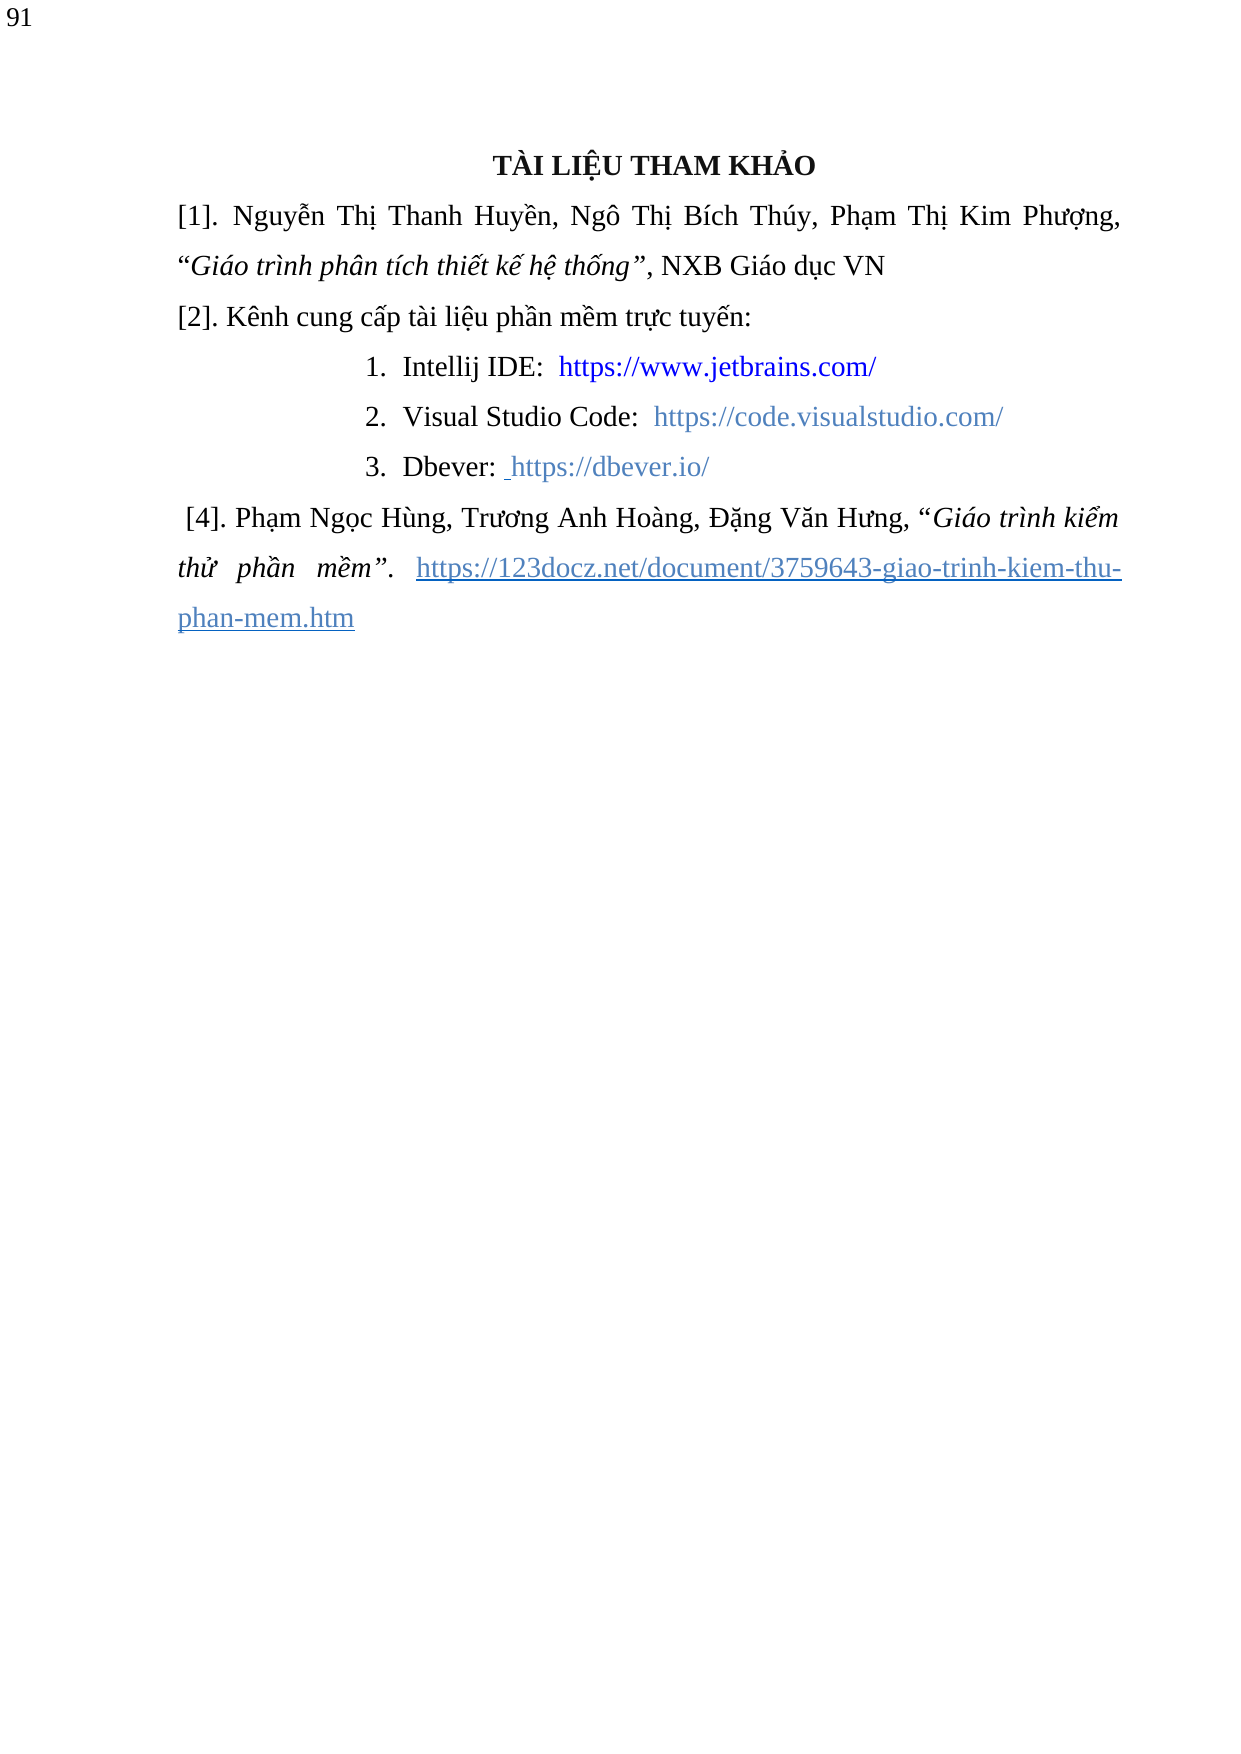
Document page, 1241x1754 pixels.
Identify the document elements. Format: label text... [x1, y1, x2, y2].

list Intellij IDE: https://www.jetbrains.com/ [365, 349, 1100, 382]
subtitle TÀI LIỆU THAM KHẢO [187, 148, 1122, 181]
text [1]. Nguyễn Thị Thanh Huyền, Ngô Thị Bích Thúy, Phạm Thị Kim Phượng, “Giáo trình phân tích thiết kế hệ thống”, NXB Giáo dục VN [177, 198, 1122, 282]
list Visual Studio Code: https://code.visualstudio.com/ [365, 399, 1100, 433]
list Dbever: https://dbever.io/ [365, 449, 1100, 483]
text [4]. Phạm Ngọc Hùng, Trương Anh Hoàng, Đặng Văn Hưng, “Giáo trình kiểm thử phần mềm”. https://123docz.net/document/3759643-giao-trinh-kiem-thu-phan-mem.htm [177, 500, 1122, 634]
text [2]. Kênh cung cấp tài liệu phần mềm trực tuyến: [177, 299, 1100, 332]
